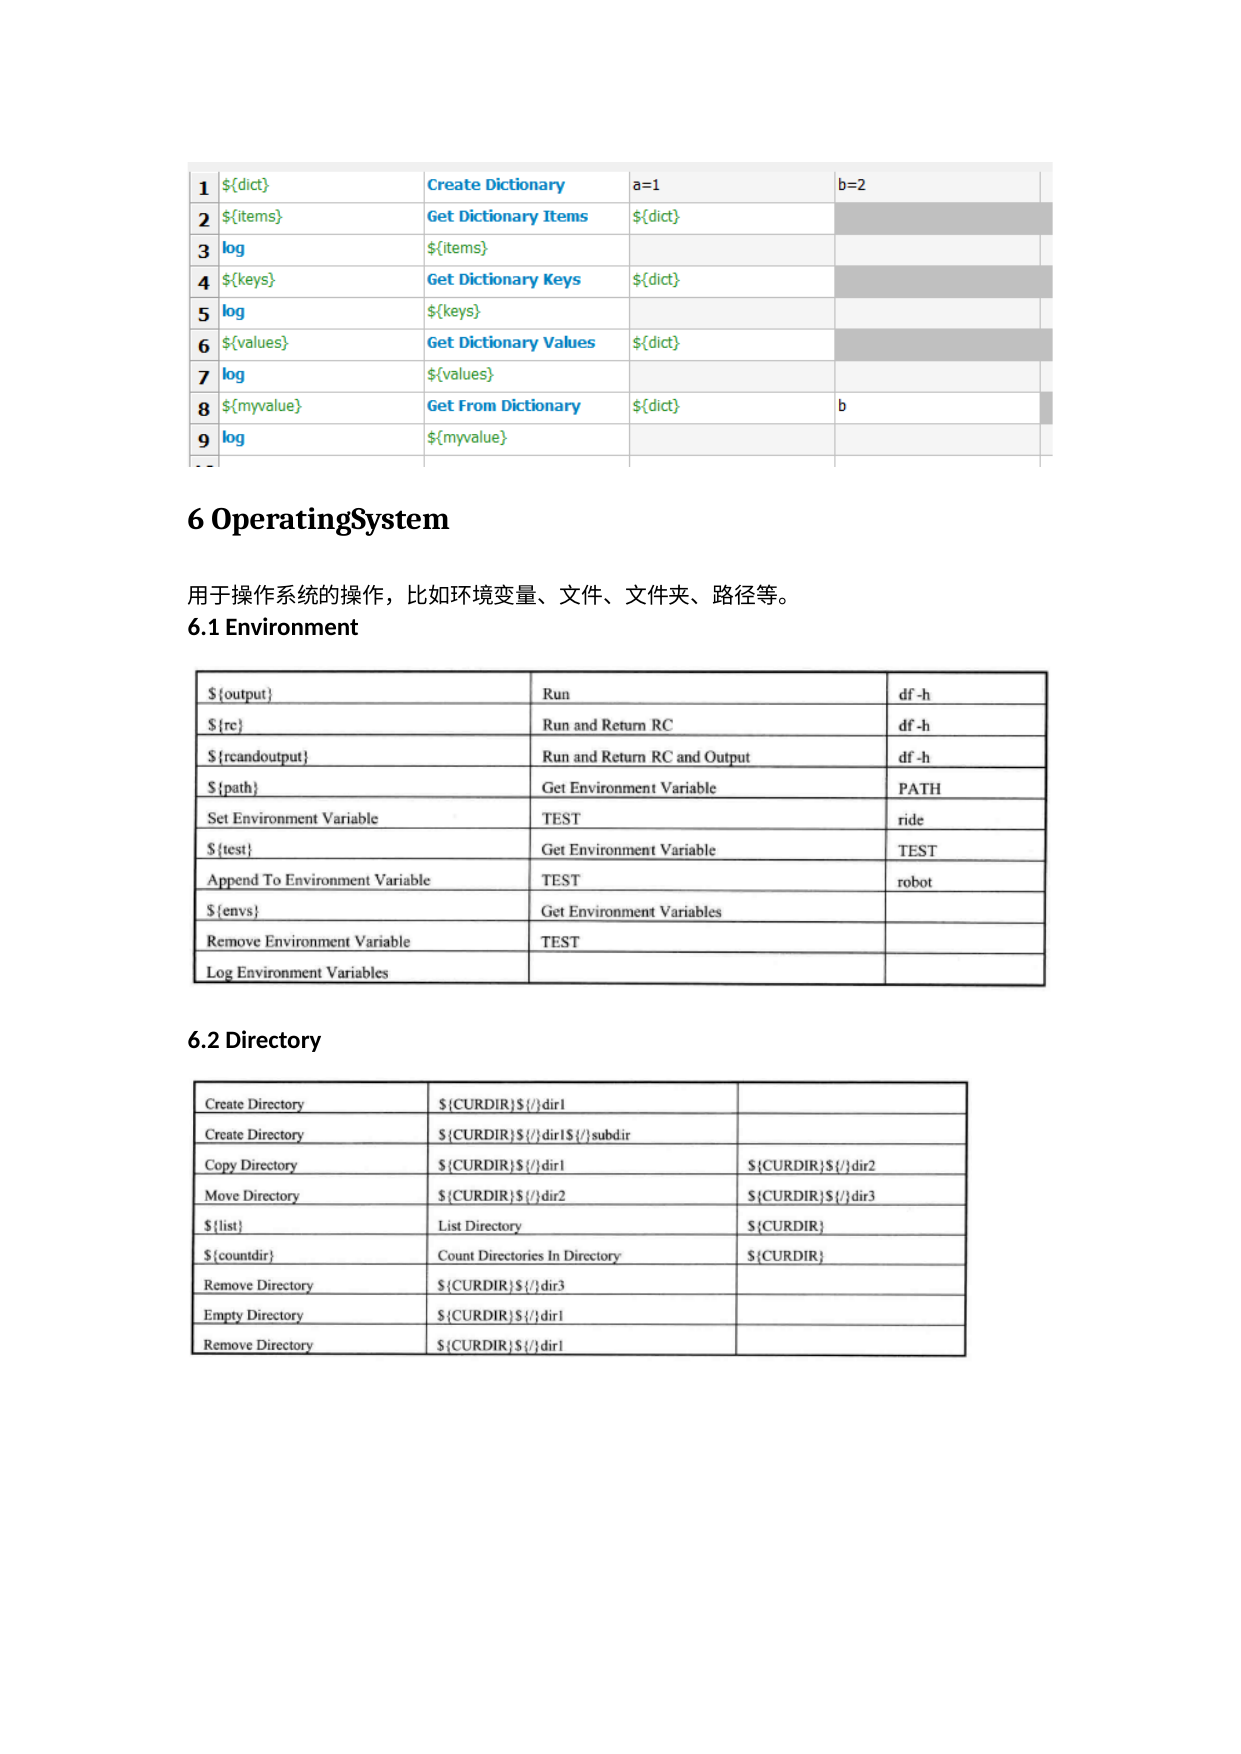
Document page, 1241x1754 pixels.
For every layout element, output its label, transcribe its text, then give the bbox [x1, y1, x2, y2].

subtitle Directory [187, 1023, 1053, 1055]
subtitle Environment [187, 611, 1053, 643]
picture [187, 162, 1053, 467]
text 用于操作系统的操作，比如环境变量、文件、文件夹、路径等。 [187, 578, 1053, 611]
picture [187, 1077, 977, 1365]
picture [187, 665, 1053, 993]
subtitle OperatingSystem [187, 487, 1053, 552]
